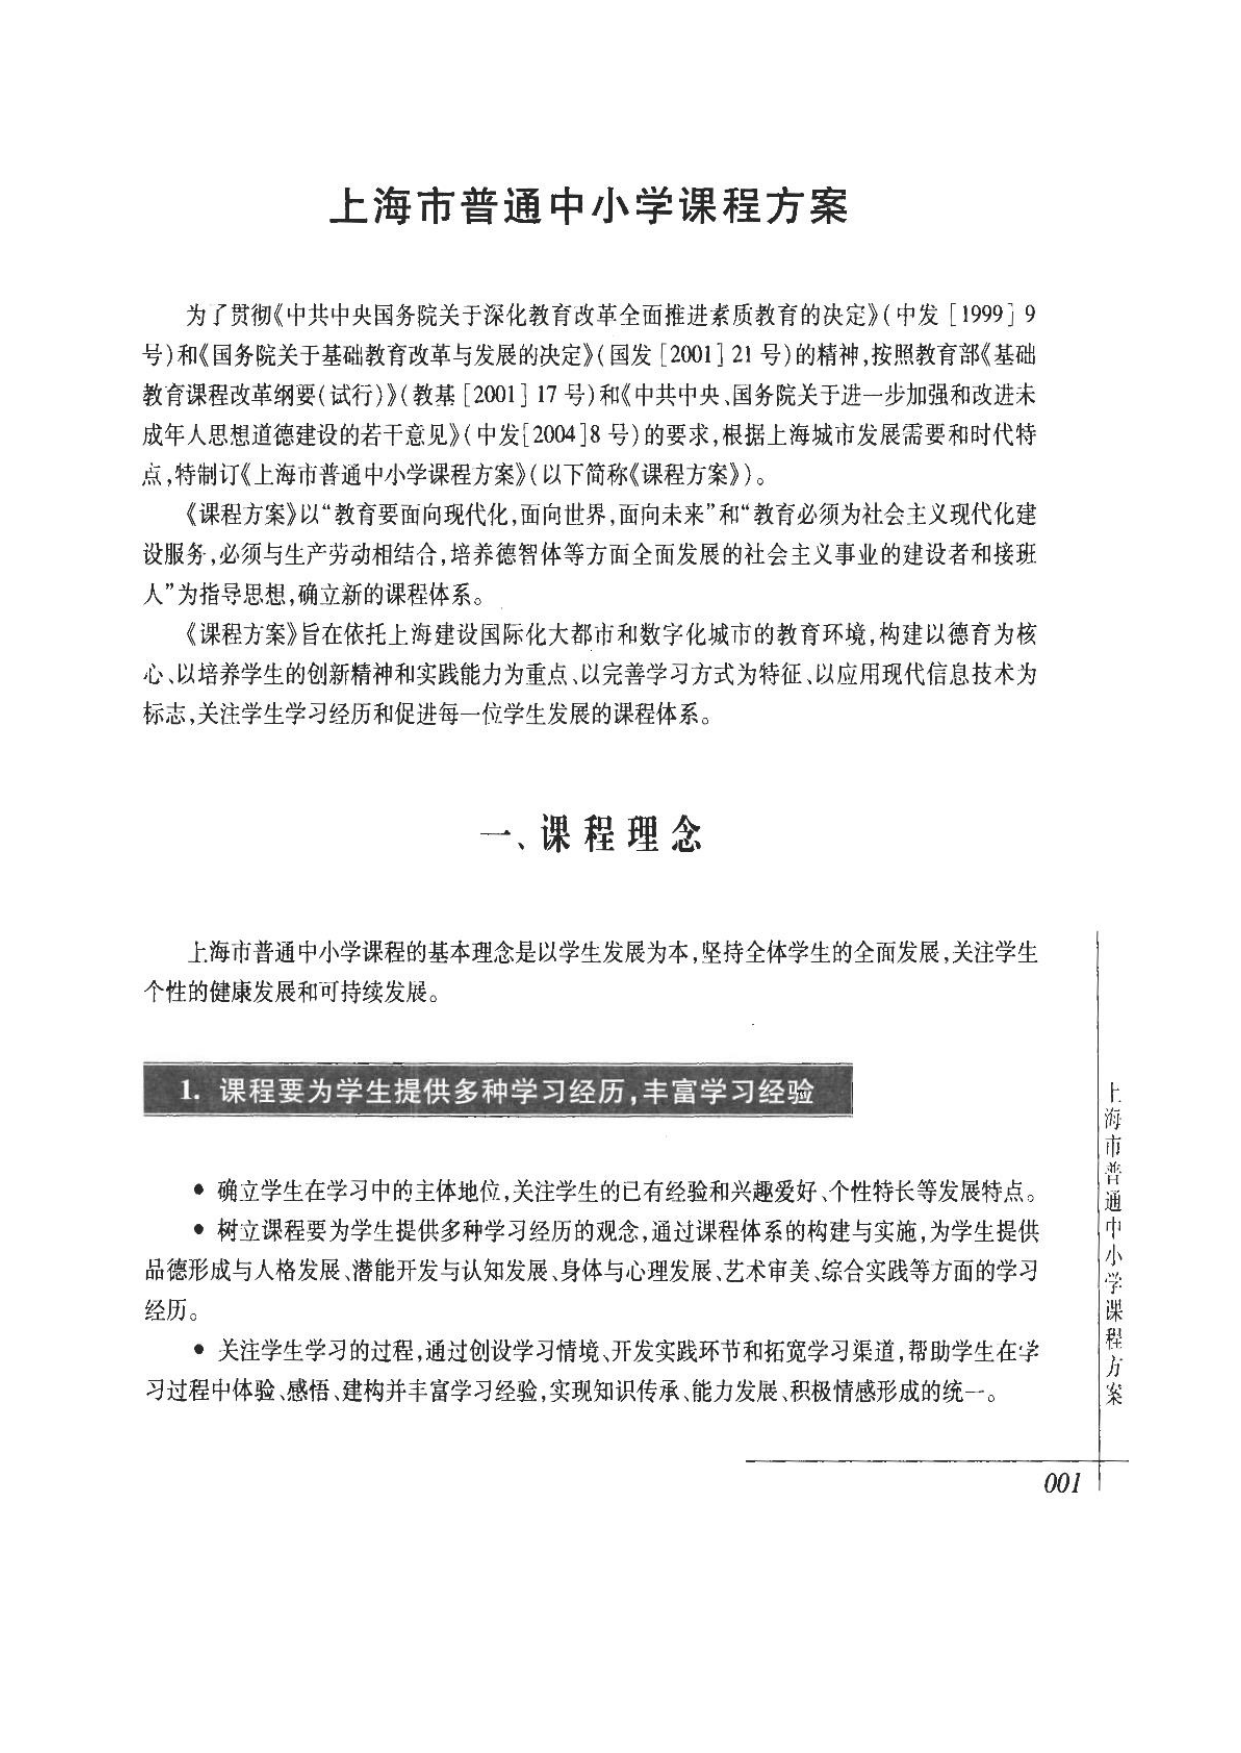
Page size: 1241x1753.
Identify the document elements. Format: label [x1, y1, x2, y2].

picture [138, 175, 1134, 1502]
